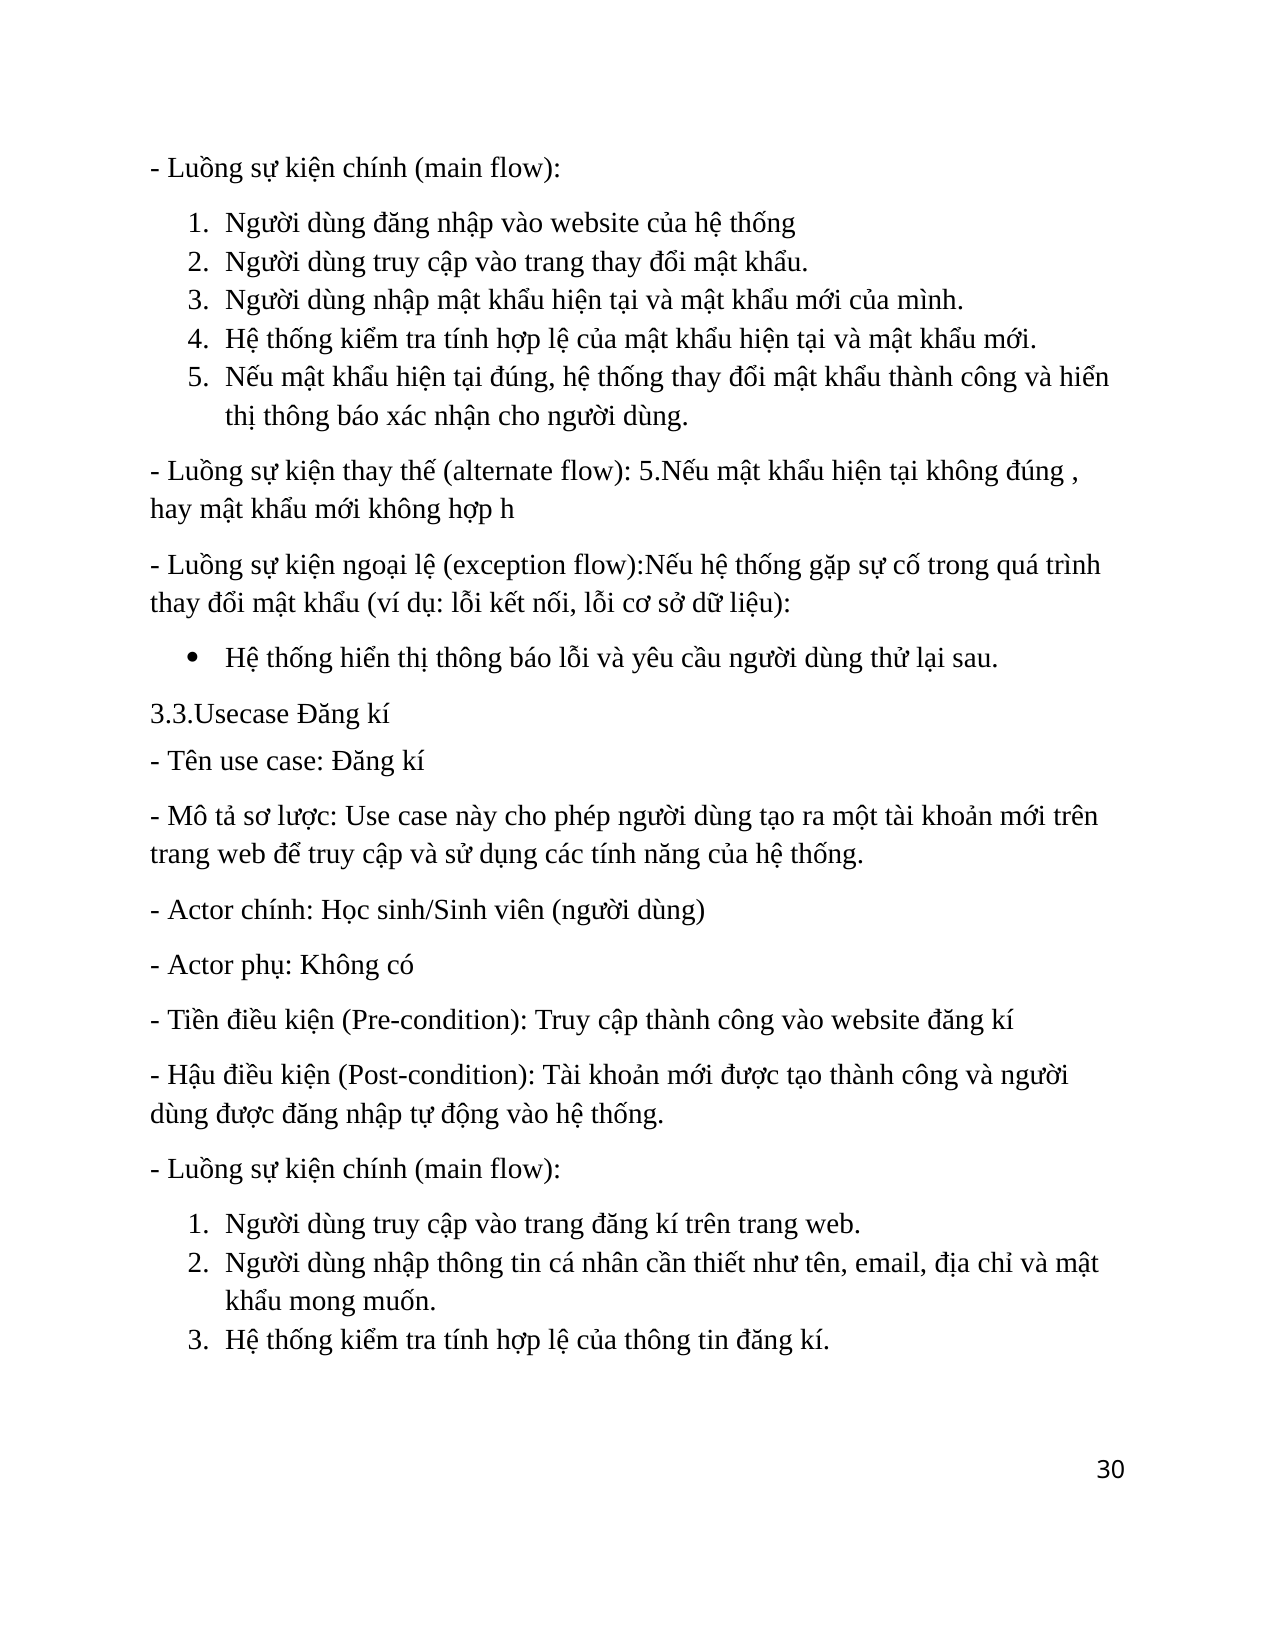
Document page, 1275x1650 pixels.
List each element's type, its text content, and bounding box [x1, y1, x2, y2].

subtitle 3.3.Usecase Đăng kí [150, 696, 1125, 729]
list Người dùng đăng nhập vào website của hệ thống [187, 205, 1125, 239]
text - Actor chính: Học sinh/Sinh viên (người dùng) [150, 892, 1125, 925]
text - Tên use case: Đăng kí [150, 743, 1125, 776]
list Hệ thống hiển thị thông báo lỗi và yêu cầu người dùng thử lại sau. [187, 641, 1125, 674]
text - Luồng sự kiện chính (main flow): [150, 150, 1125, 183]
list Nếu mật khẩu hiện tại đúng, hệ thống thay đổi mật khẩu thành công và hiển thị thông báo xác nhận cho người dùng. [187, 359, 1125, 431]
text - Tiền điều kiện (Pre-condition): Truy cập thành công vào website đăng kí [150, 1002, 1125, 1036]
list Hệ thống kiểm tra tính hợp lệ của thông tin đăng kí. [187, 1322, 1125, 1356]
text - Actor phụ: Không có [150, 947, 1125, 981]
text - Luồng sự kiện thay thế (alternate flow): 5.Nếu mật khẩu hiện tại không đúng , hay mật khẩu mới không hợp h [150, 453, 1125, 525]
text - Mô tả sơ lược: Use case này cho phép người dùng tạo ra một tài khoản mới trên trang web để truy cập và sử dụng các tính năng của hệ thống. [150, 798, 1125, 870]
text - Hậu điều kiện (Post-condition): Tài khoản mới được tạo thành công và người dùng được đăng nhập tự động vào hệ thống. [150, 1057, 1125, 1129]
text - Luồng sự kiện ngoại lệ (exception flow):Nếu hệ thống gặp sự cố trong quá trình thay đổi mật khẩu (ví dụ: lỗi kết nối, lỗi cơ sở dữ liệu): [150, 547, 1125, 619]
list Người dùng truy cập vào trang đăng kí trên trang web. [187, 1206, 1125, 1240]
text - Luồng sự kiện chính (main flow): [150, 1151, 1125, 1185]
list Người dùng nhập mật khẩu hiện tại và mật khẩu mới của mình. [187, 282, 1125, 316]
list Người dùng truy cập vào trang thay đổi mật khẩu. [187, 244, 1125, 277]
list Người dùng nhập thông tin cá nhân cần thiết như tên, email, địa chỉ và mật khẩu mong muốn. [187, 1245, 1125, 1317]
list Hệ thống kiểm tra tính hợp lệ của mật khẩu hiện tại và mật khẩu mới. [187, 321, 1125, 354]
